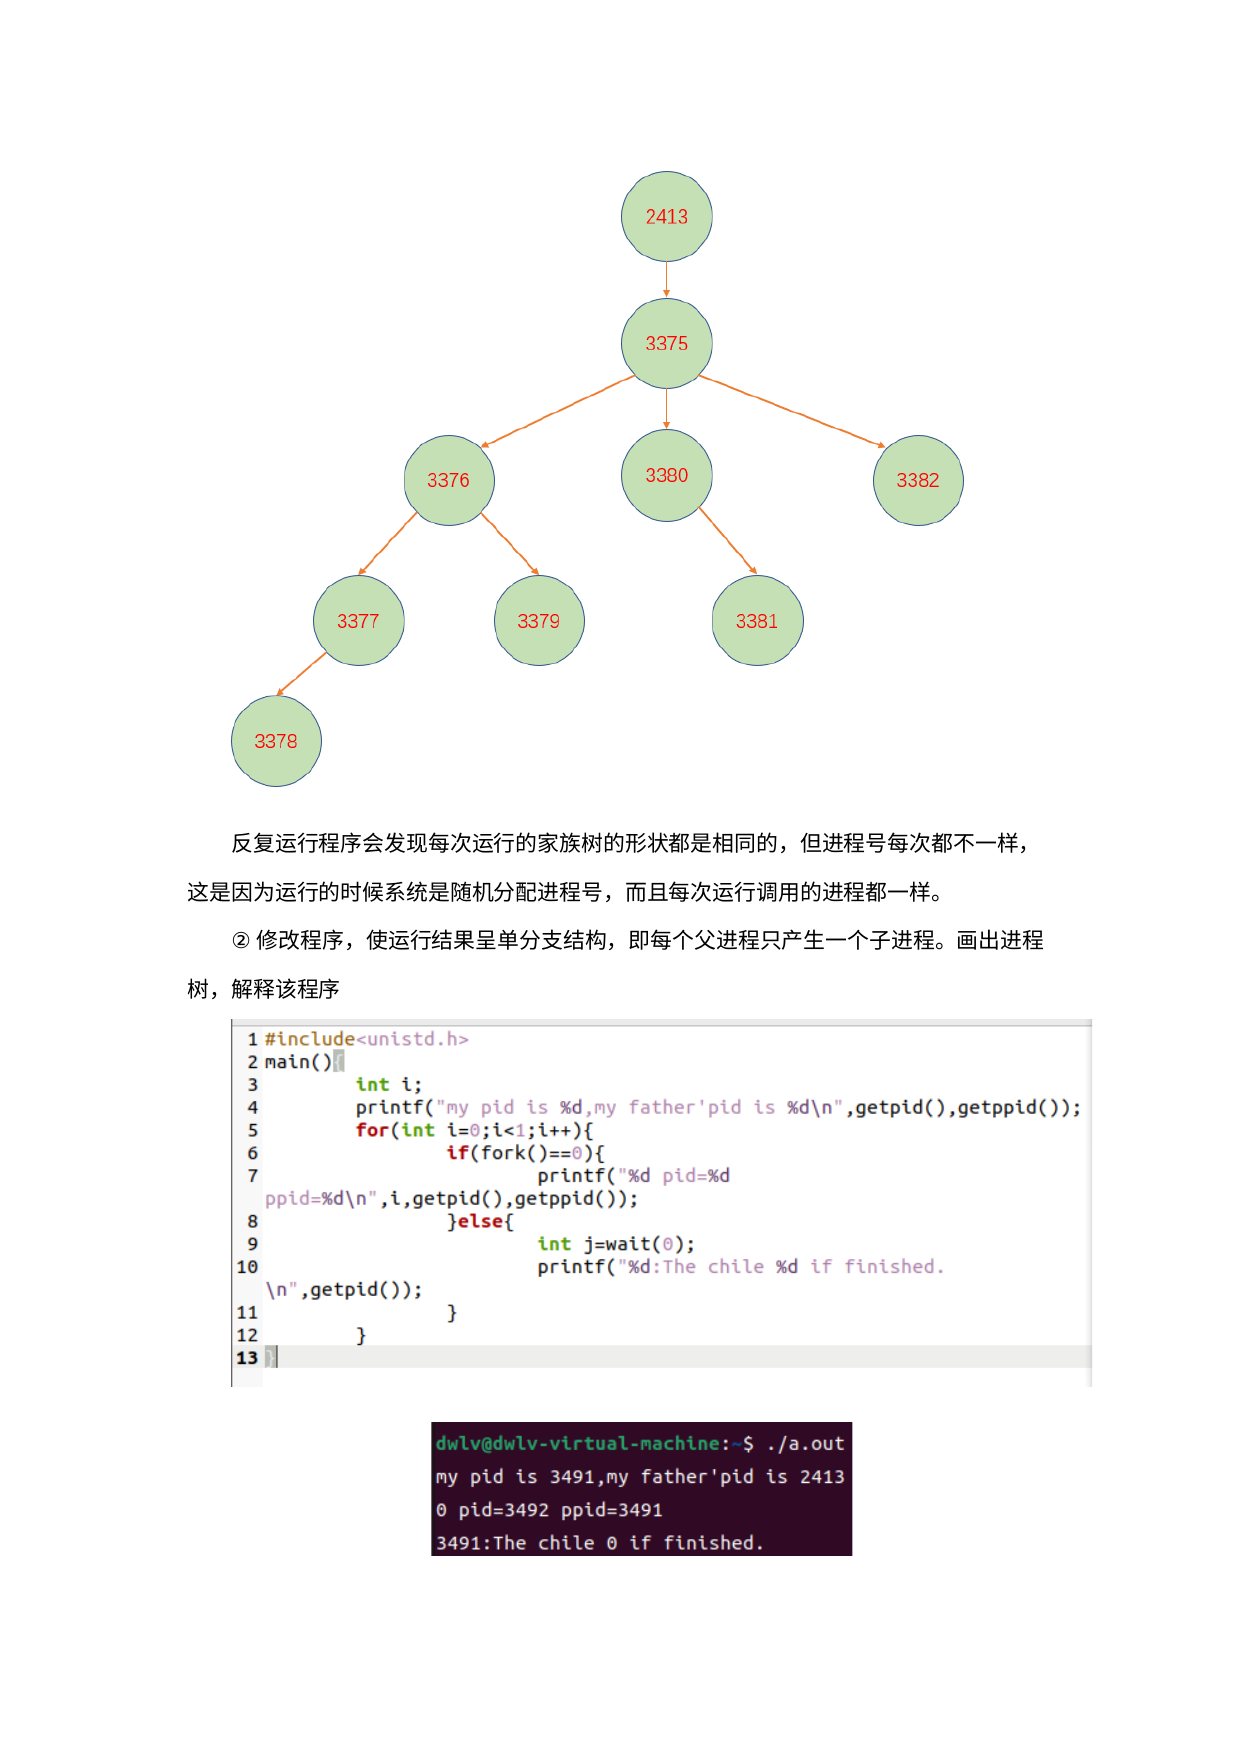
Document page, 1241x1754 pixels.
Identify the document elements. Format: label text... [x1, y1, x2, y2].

picture [219, 162, 1021, 805]
list ② 修改程序，使运行结果呈单分支结构，即每个父进程只产生一个子进程。画出进程树，解释该程序 [187, 922, 1053, 1004]
list 反复运行程序会发现每次运行的家族树的形状都是相同的，但进程号每次都不一样，这是因为运行的时候系统是随机分配进程号，而且每次运行调用的进程都一样。 [187, 825, 1053, 907]
picture [231, 1019, 1093, 1387]
picture [431, 1422, 853, 1556]
